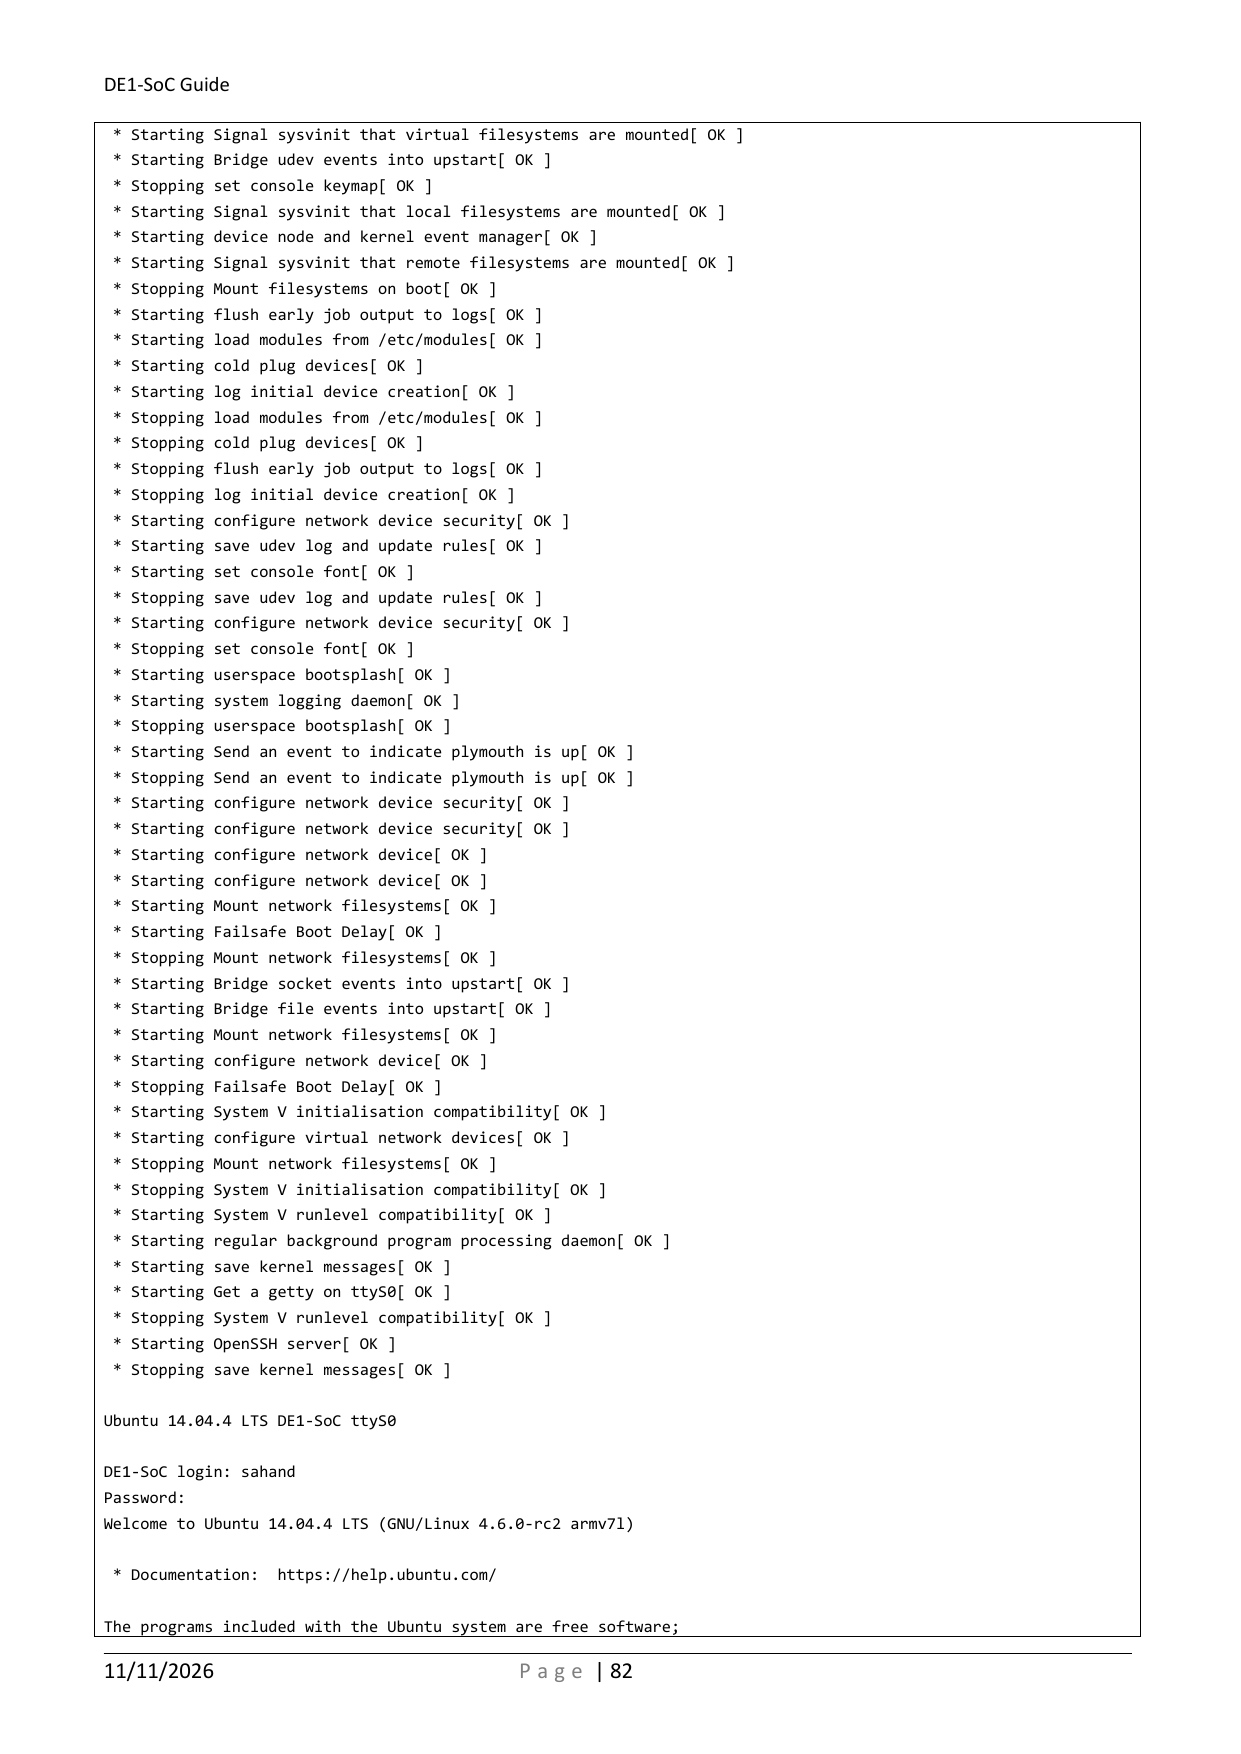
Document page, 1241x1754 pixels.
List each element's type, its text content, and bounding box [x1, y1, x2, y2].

text * Stopping log initial device creation[ OK ] [95, 482, 1140, 504]
text * Starting configure network device[ OK ] [95, 842, 1140, 865]
text * Stopping System V initialisation compatibility[ OK ] [95, 1177, 1140, 1199]
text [95, 123, 1140, 144]
text * Starting system logging daemon[ OK ] [95, 688, 1140, 710]
text * Starting userspace bootsplash[ OK ] [95, 662, 1140, 684]
text * Starting load modules from /etc/modules[ OK ] [95, 327, 1140, 350]
text * Stopping Mount network filesystems[ OK ] [95, 1151, 1140, 1173]
text * Stopping Mount network filesystems[ OK ] [95, 945, 1140, 968]
text * Starting Bridge file events into upstart[ OK ] [95, 996, 1140, 1019]
text * Starting save kernel messages[ OK ] [95, 1254, 1140, 1276]
text * Stopping set console keymap[ OK ] [95, 173, 1140, 196]
text * Starting configure network device security[ OK ] [95, 816, 1140, 839]
text * Starting Send an event to indicate plymouth is up[ OK ] [95, 739, 1140, 762]
text DE1-SoC login: sahand [95, 1459, 1140, 1482]
text * Stopping cold plug devices[ OK ] [95, 430, 1140, 453]
text Password: [95, 1485, 1140, 1508]
text * Stopping System V runlevel compatibility[ OK ] [95, 1305, 1140, 1328]
text * Starting Get a getty on ttyS0[ OK ] [95, 1279, 1140, 1302]
text * Starting System V runlevel compatibility[ OK ] [95, 1202, 1140, 1225]
text * Starting Mount network filesystems[ OK ] [95, 893, 1140, 916]
text * Starting configure network device security[ OK ] [95, 508, 1140, 530]
text * Starting Bridge socket events into upstart[ OK ] [95, 971, 1140, 993]
text * Stopping Mount filesystems on boot[ OK ] [95, 276, 1140, 299]
text * Starting save udev log and update rules[ OK ] [95, 533, 1140, 556]
text * Starting regular background program processing daemon[ OK ] [95, 1228, 1140, 1251]
text * Starting configure network device security[ OK ] [95, 611, 1140, 633]
text * Starting System V initialisation compatibility[ OK ] [95, 1099, 1140, 1122]
text * Stopping userspace bootsplash[ OK ] [95, 713, 1140, 736]
text * Starting configure virtual network devices[ OK ] [95, 1125, 1140, 1148]
text * Starting Failsafe Boot Delay[ OK ] [95, 919, 1140, 942]
text * Starting set console font[ OK ] [95, 559, 1140, 582]
text * Stopping Send an event to indicate plymouth is up[ OK ] [95, 765, 1140, 787]
text * Starting Mount network filesystems[ OK ] [95, 1022, 1140, 1045]
text * Starting Signal sysvinit that remote filesystems are mounted[ OK ] [95, 250, 1140, 273]
text * Starting configure network device[ OK ] [95, 868, 1140, 890]
text * Starting device node and kernel event manager[ OK ] [95, 224, 1140, 247]
text * Starting OpenSSH server[ OK ] [95, 1331, 1140, 1353]
text * Stopping save kernel messages[ OK ] [95, 1357, 1140, 1379]
text * Starting flush early job output to logs[ OK ] [95, 302, 1140, 324]
text * Starting Bridge udev events into upstart[ OK ] [95, 147, 1140, 170]
text * Stopping set console font[ OK ] [95, 636, 1140, 659]
text * Stopping save udev log and update rules[ OK ] [95, 585, 1140, 607]
text * Stopping Failsafe Boot Delay[ OK ] [95, 1074, 1140, 1096]
text * Starting configure network device security[ OK ] [95, 791, 1140, 813]
text * Starting cold plug devices[ OK ] [95, 353, 1140, 376]
text * Starting Signal sysvinit that local filesystems are mounted[ OK ] [95, 199, 1140, 221]
text * Stopping flush early job output to logs[ OK ] [95, 456, 1140, 479]
text * Starting log initial device creation[ OK ] [95, 379, 1140, 402]
text * Starting configure network device[ OK ] [95, 1048, 1140, 1071]
text Ubuntu 14.04.4 LTS DE1-SoC ttyS0 [95, 1408, 1140, 1431]
text Welcome to Ubuntu 14.04.4 LTS (GNU/Linux 4.6.0-rc2 armv7l) [95, 1511, 1140, 1534]
text The programs included with the Ubuntu system are free software; [95, 1614, 1140, 1636]
text * Stopping load modules from /etc/modules[ OK ] [95, 405, 1140, 427]
text * Documentation: https://help.ubuntu.com/ [95, 1562, 1140, 1585]
